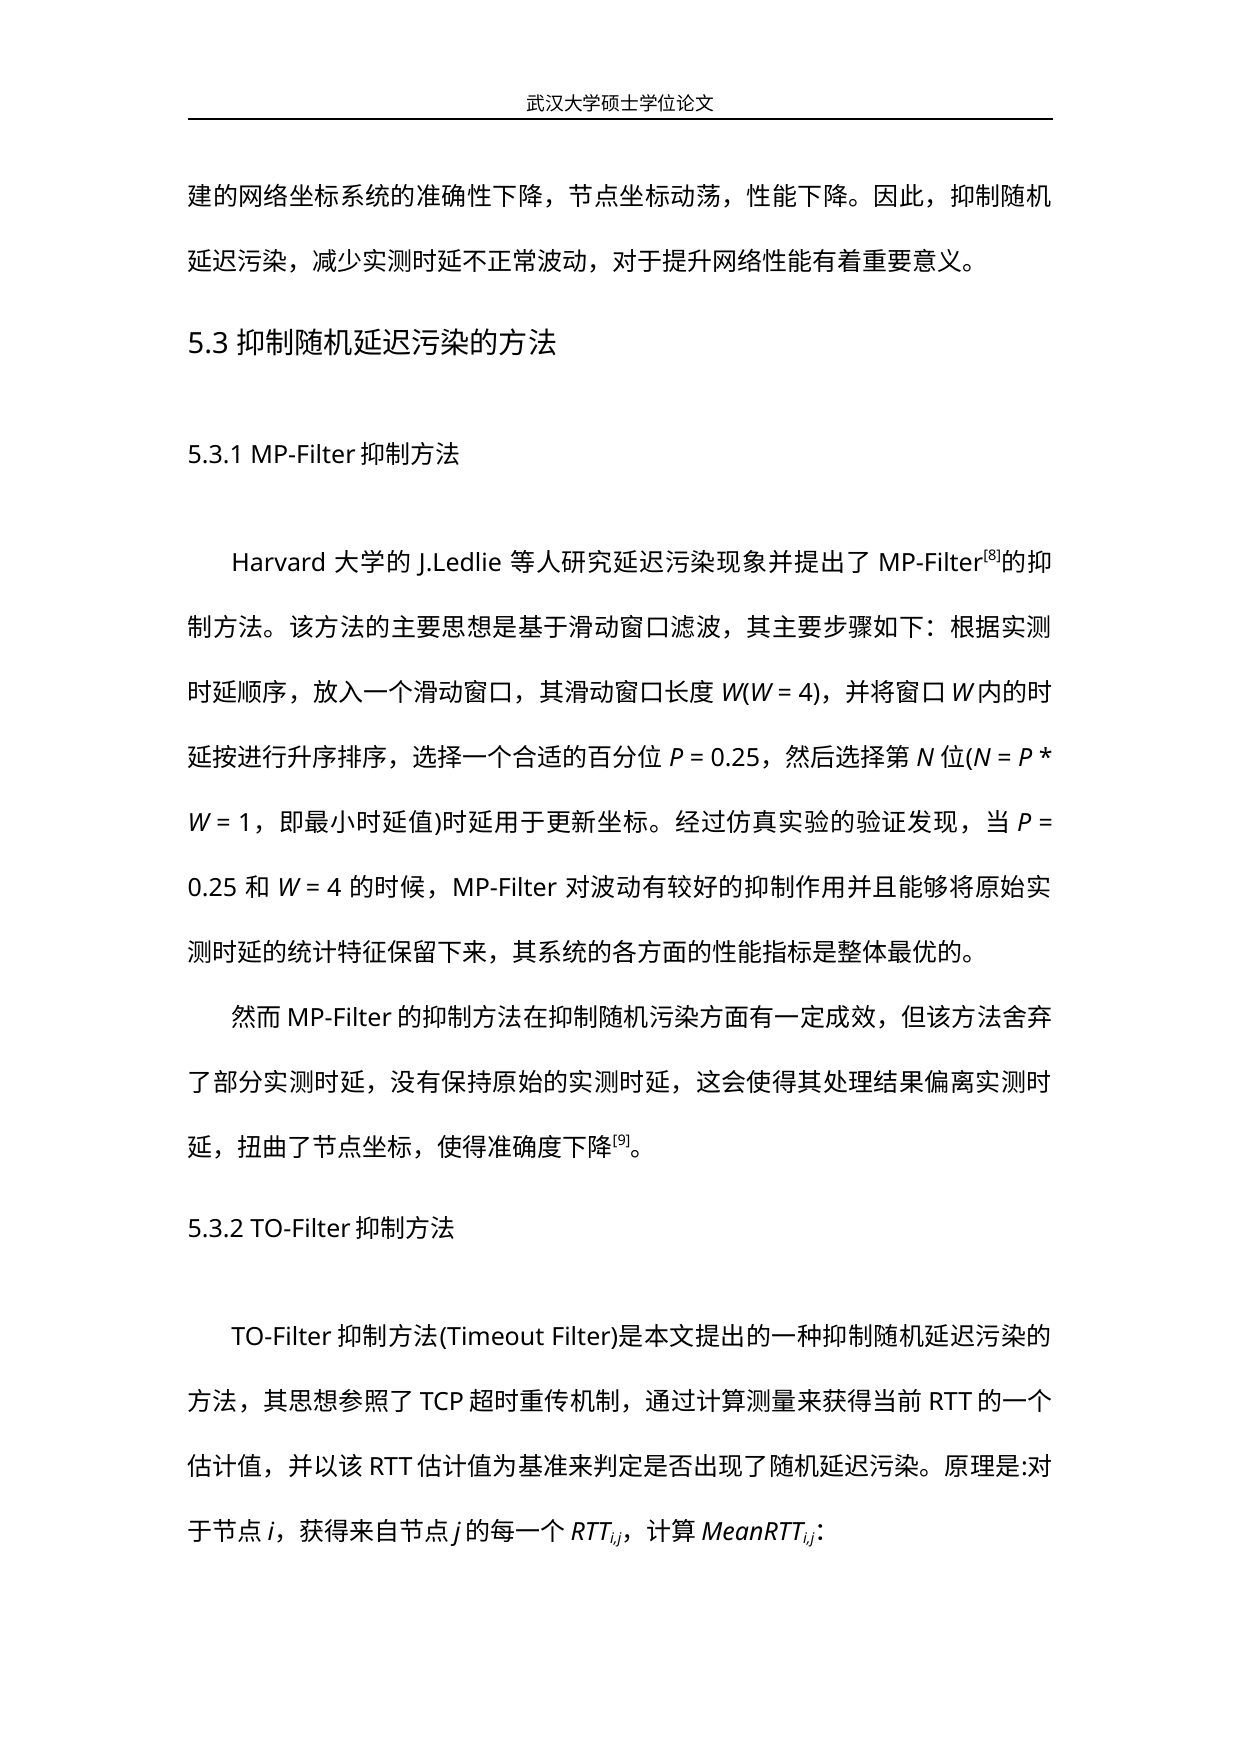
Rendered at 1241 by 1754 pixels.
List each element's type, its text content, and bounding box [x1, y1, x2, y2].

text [187, 162, 1053, 292]
text 5.3 抑制随机延迟污染的方法 [187, 308, 1053, 373]
text Harvard 大学的 J.Ledlie 等人研究延迟污染现象并提出了MP-Filter[8]的抑制方法。该方法的主要思想是基于滑动窗口滤波，其主要步骤如下：根据实测时延顺序，放入一个滑动窗口，其滑动窗口长度 W(W = 4)，并将窗口W内的时延按进行升序排序，选择一个合适的百分位P = 0.25，然后选择第 N 位(N = P * W = 1，即最小时延值)时延用于更新坐标。经过仿真实验的验证发现，当P = 0.25 和 W = 4 的时候，MP-Filter 对波动有较好的抑制作用并且能够将原始实测时延的统计特征保留下来，其系统的各方面的性能指标是整体最优的。 [187, 528, 1053, 983]
text 5.3.2 TO-Filter抑制方法 [187, 1194, 1053, 1259]
text 然而MP-Filter的抑制方法在抑制随机污染方面有一定成效，但该方法舍弃了部分实测时延，没有保持原始的实测时延，这会使得其处理结果偏离实测时延，扭曲了节点坐标，使得准确度下降[9]。 [187, 983, 1053, 1178]
text TO-Filter抑制方法(Timeout Filter)是本文提出的一种抑制随机延迟污染的方法，其思想参照了TCP超时重传机制，通过计算测量来获得当前RTT的一个估计值，并以该RTT估计值为基准来判定是否出现了随机延迟污染。原理是:对于节点i，获得来自节点j的每一个RTTi,j，计算MeanRTTi,j： [187, 1302, 1053, 1562]
text 5.3.1 MP-Filter抑制方法 [187, 420, 1053, 485]
